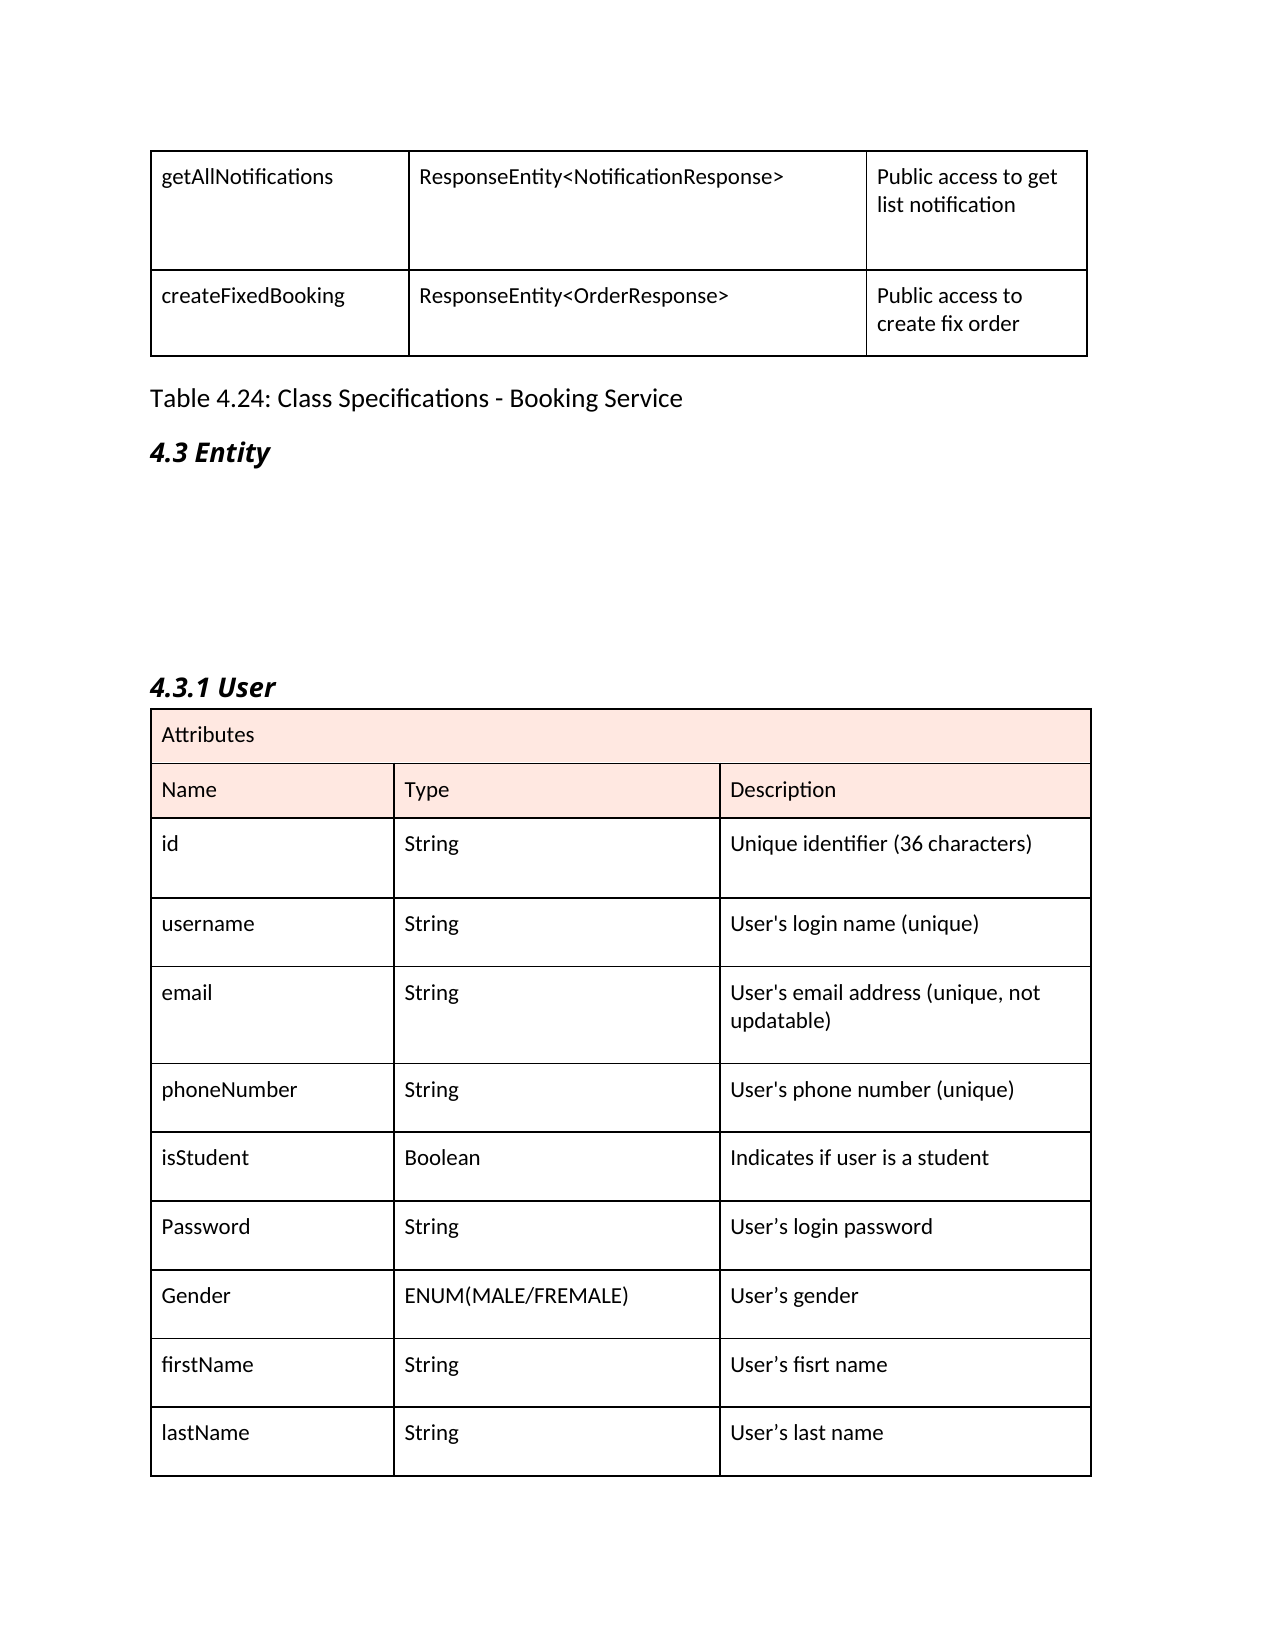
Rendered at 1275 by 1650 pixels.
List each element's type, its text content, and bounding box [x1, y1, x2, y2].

subtitle 4.3.1 User [150, 669, 1125, 706]
text Table 4.24: Class Specifications - Booking Service [150, 381, 1125, 414]
subtitle 4.3 Entity [150, 433, 1125, 470]
